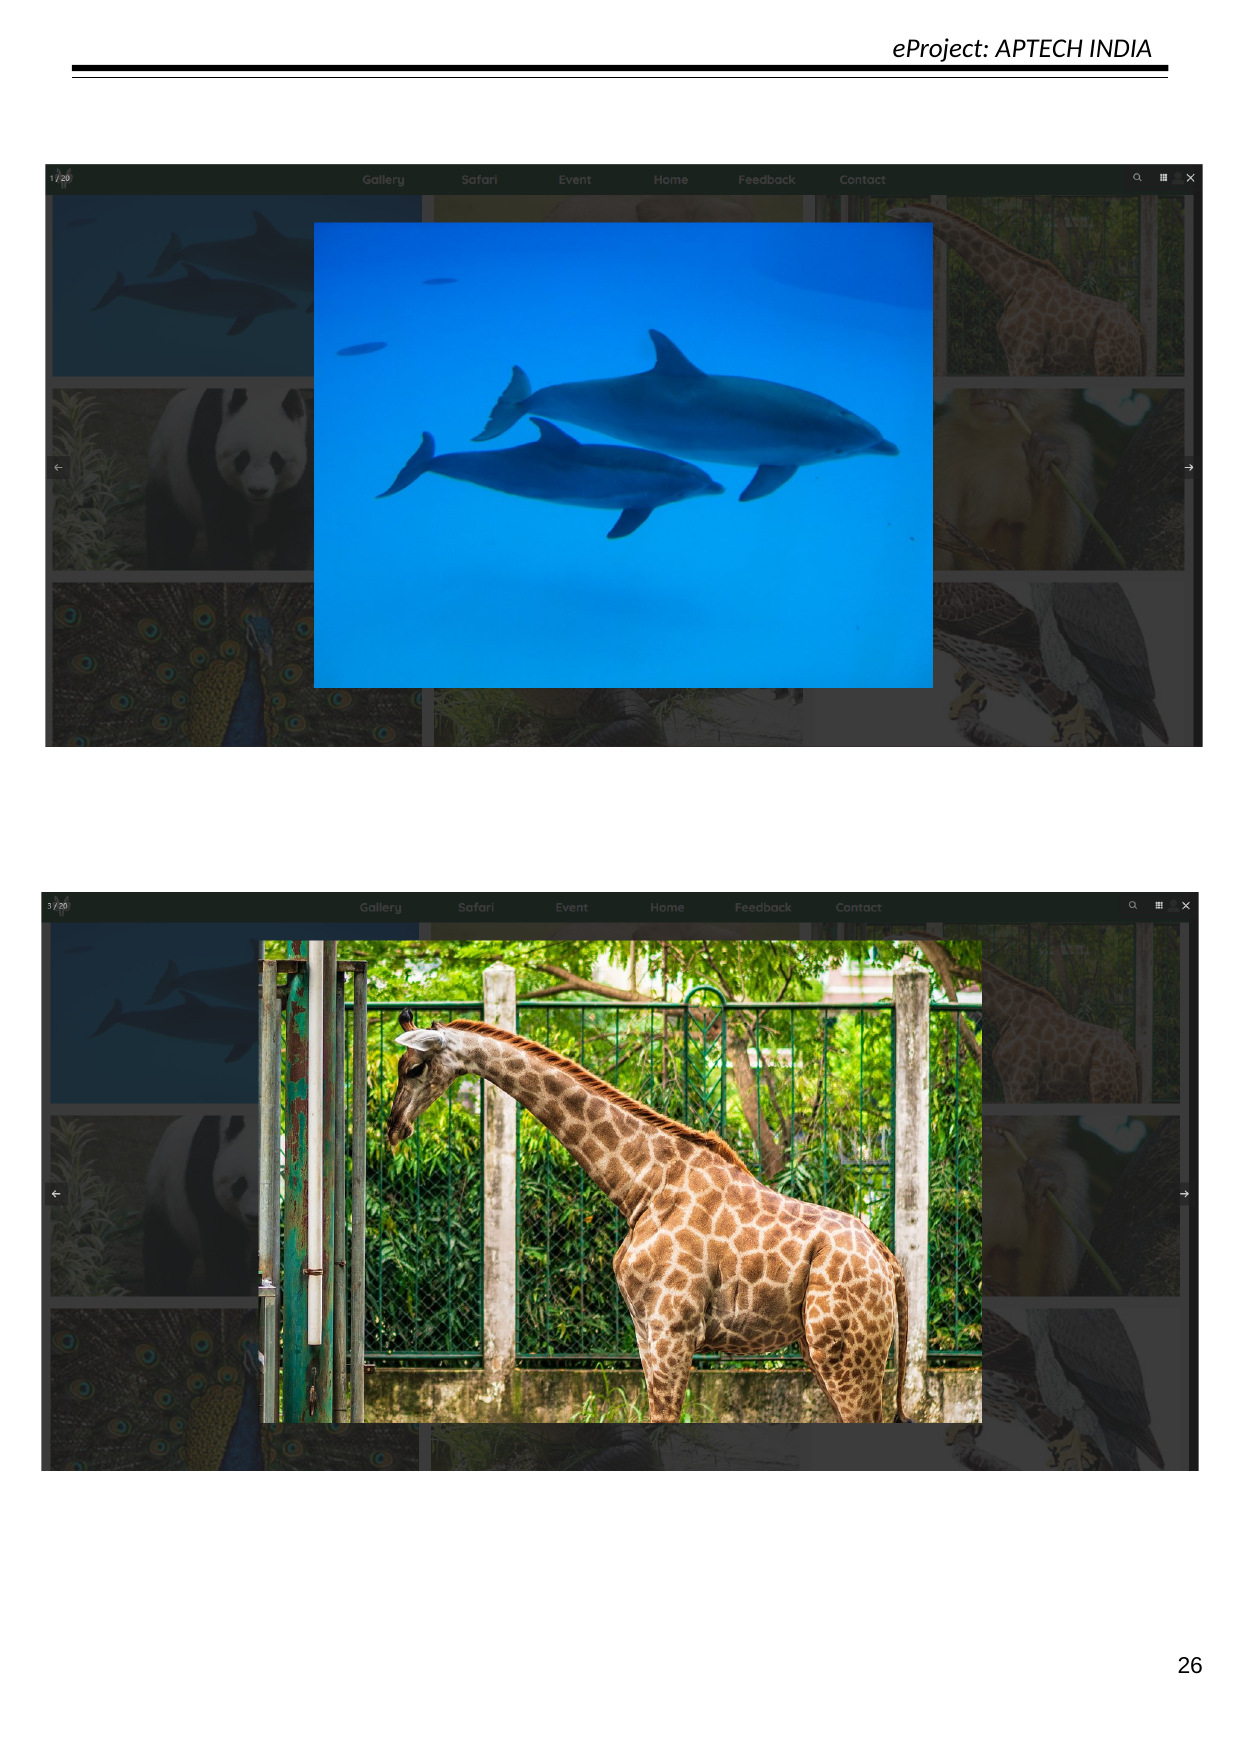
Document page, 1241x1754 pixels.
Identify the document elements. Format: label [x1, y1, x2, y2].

picture [41, 892, 1199, 1471]
picture [45, 164, 1203, 747]
